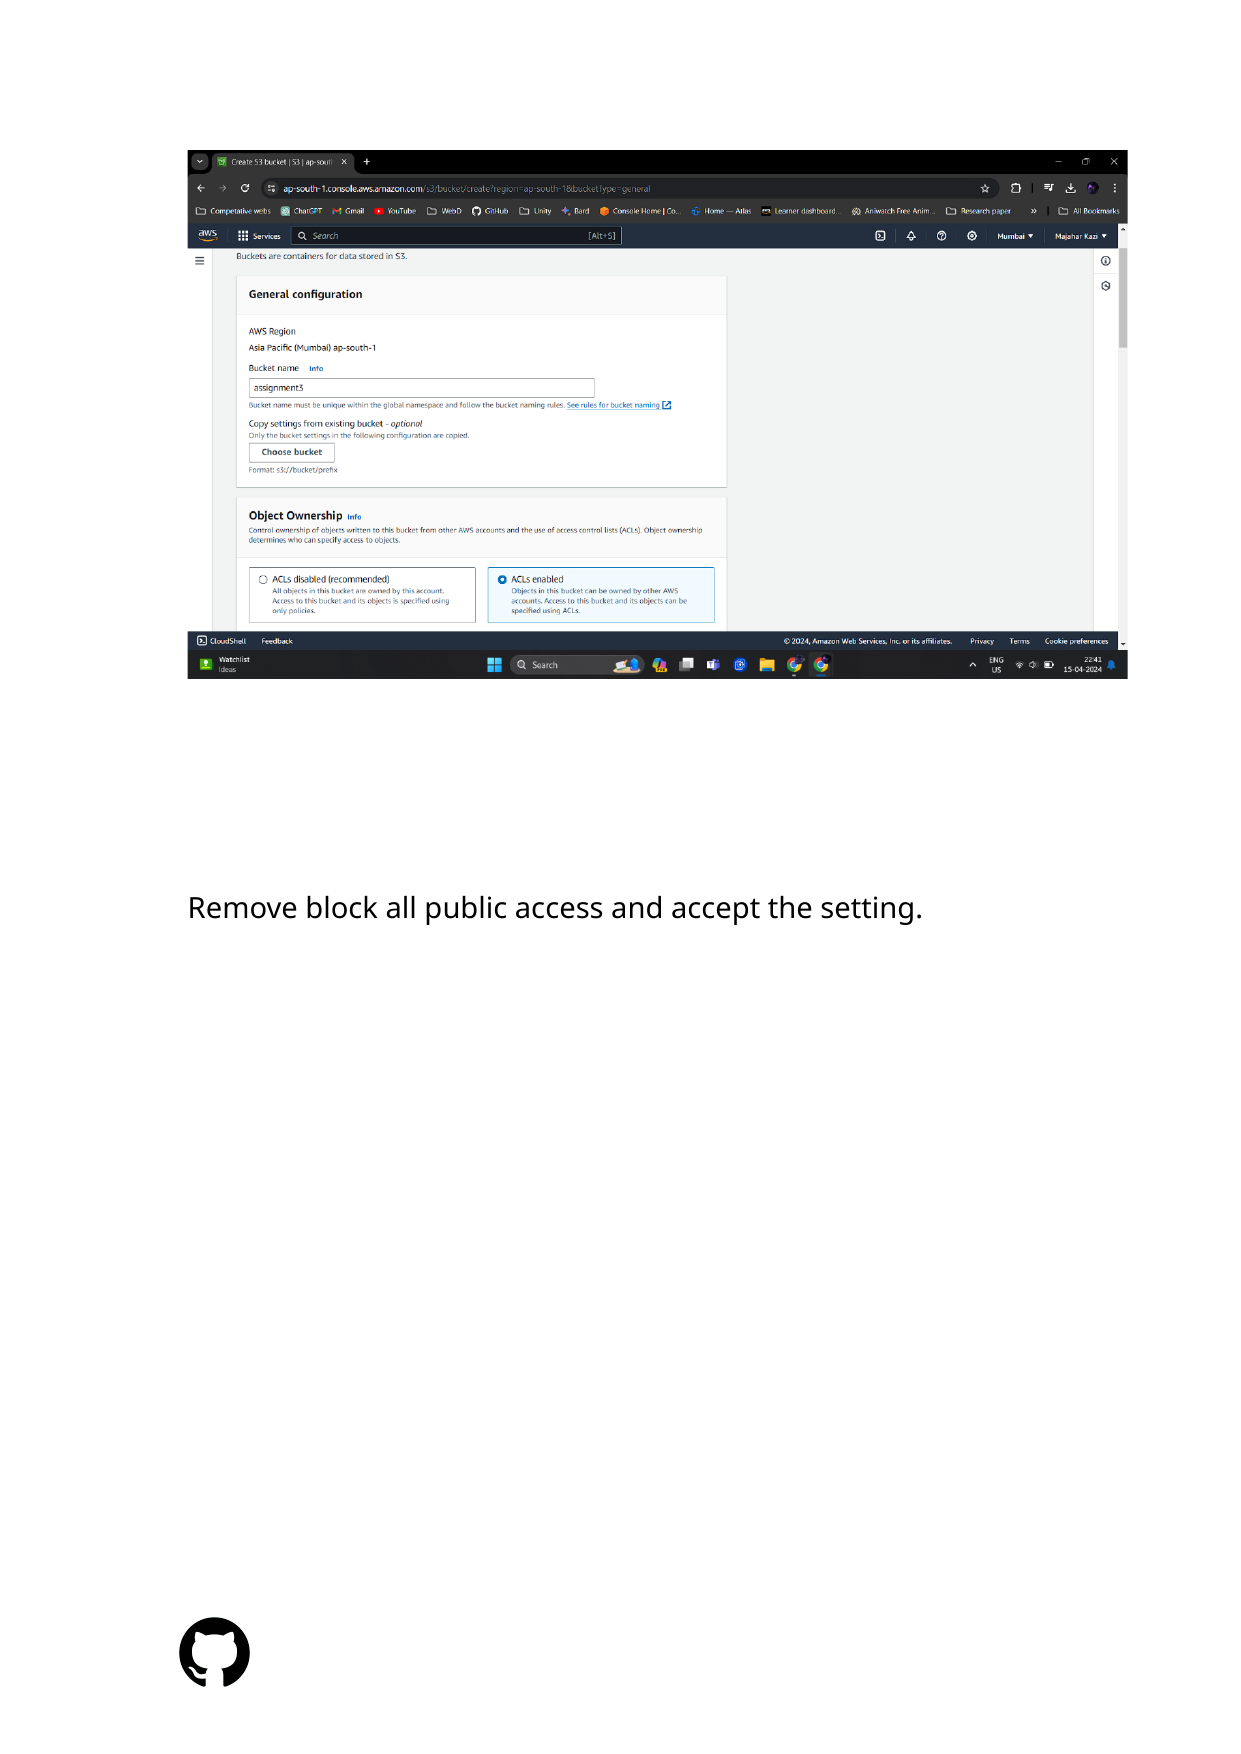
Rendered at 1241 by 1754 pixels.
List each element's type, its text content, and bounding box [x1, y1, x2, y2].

picture [151, 1616, 278, 1688]
text Remove block all public access and accept the setting. [187, 887, 1090, 927]
picture [187, 150, 1128, 679]
